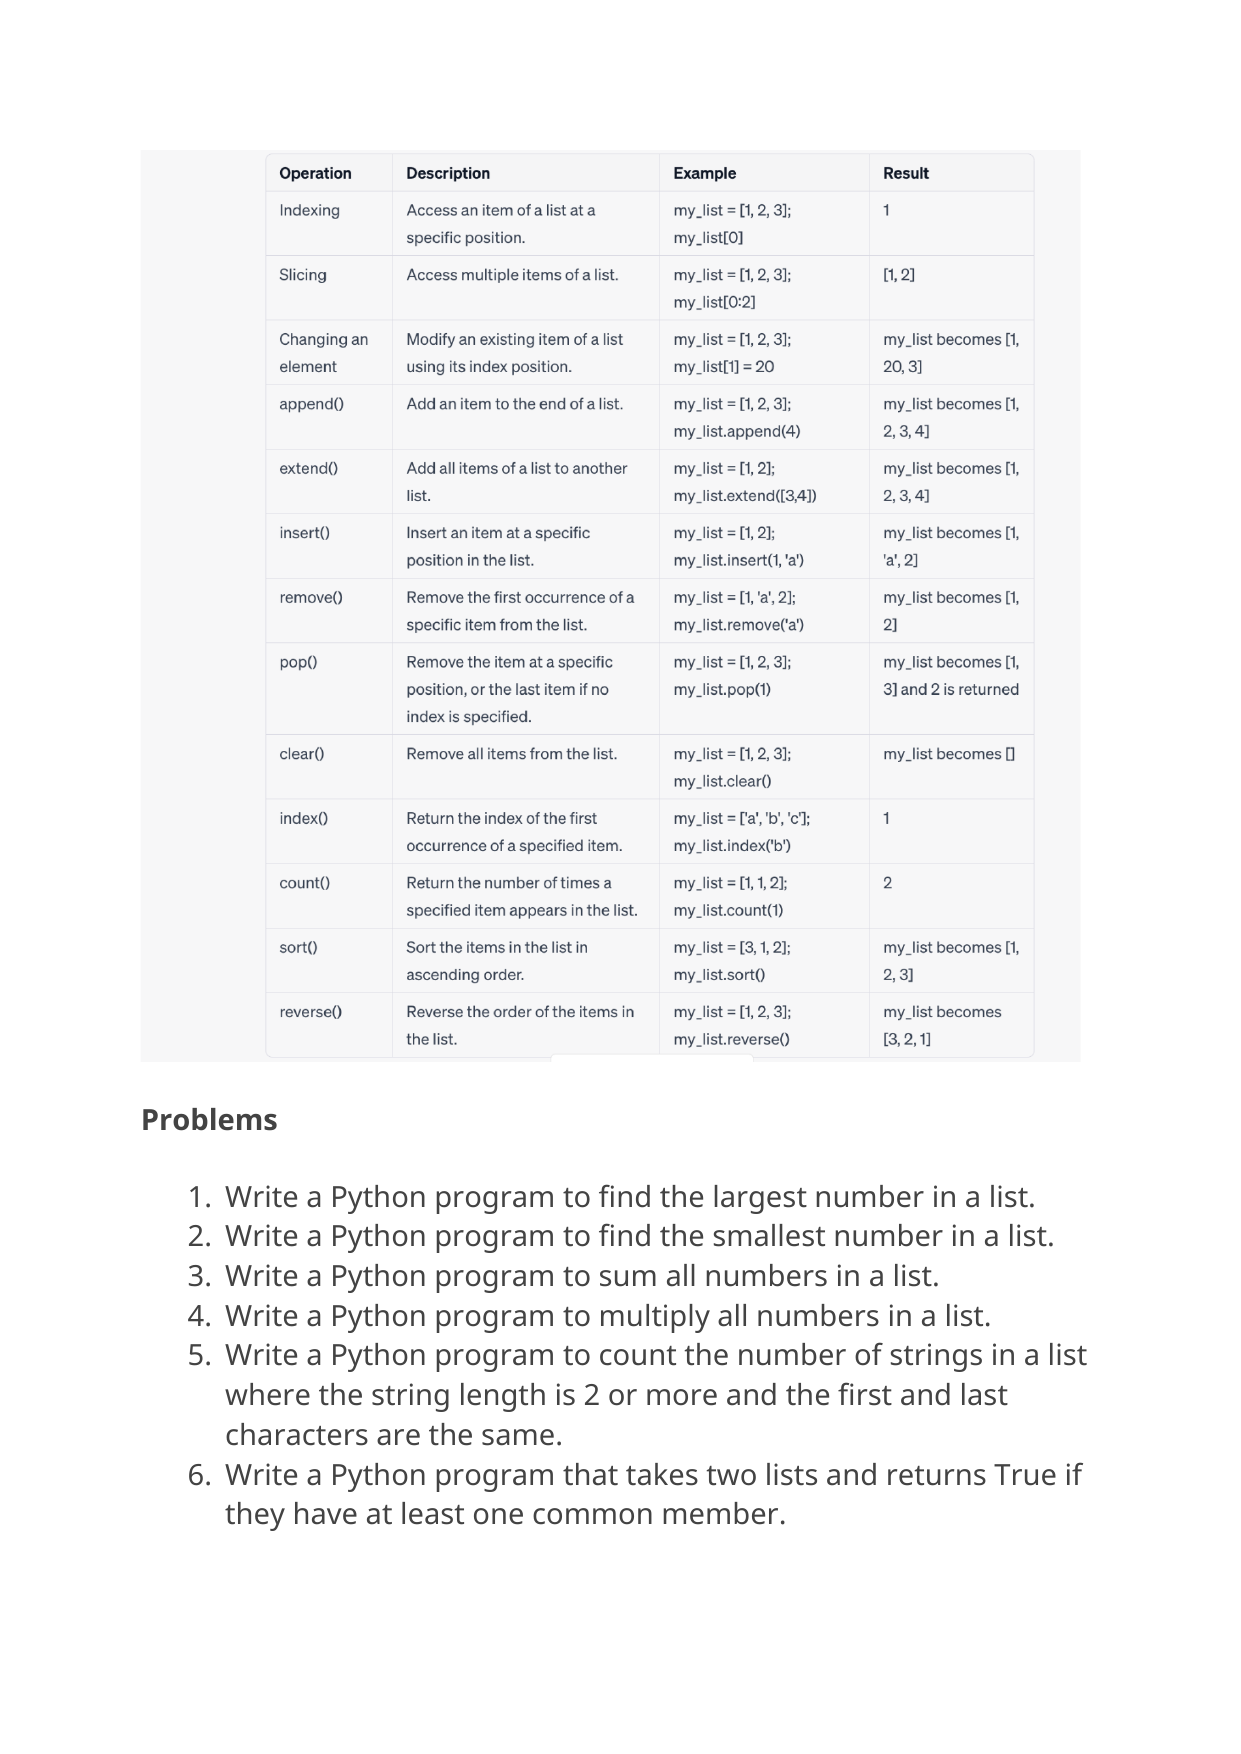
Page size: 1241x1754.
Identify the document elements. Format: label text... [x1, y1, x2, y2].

list Write a Python program to find the smallest number in a list. [187, 1216, 1090, 1255]
picture [140, 150, 1081, 1062]
list Write a Python program to find the largest number in a list. [187, 1176, 1090, 1216]
list Write a Python program that takes two lists and returns True if they have at least one common member. [187, 1454, 1090, 1533]
text Problems [141, 1099, 1090, 1138]
list Write a Python program to count the number of strings in a list where the string length is 2 or more and the first and last characters are the same. [187, 1335, 1090, 1454]
list Write a Python program to sum all numbers in a list. [187, 1255, 1090, 1295]
list Write a Python program to multiply all numbers in a list. [187, 1295, 1090, 1335]
